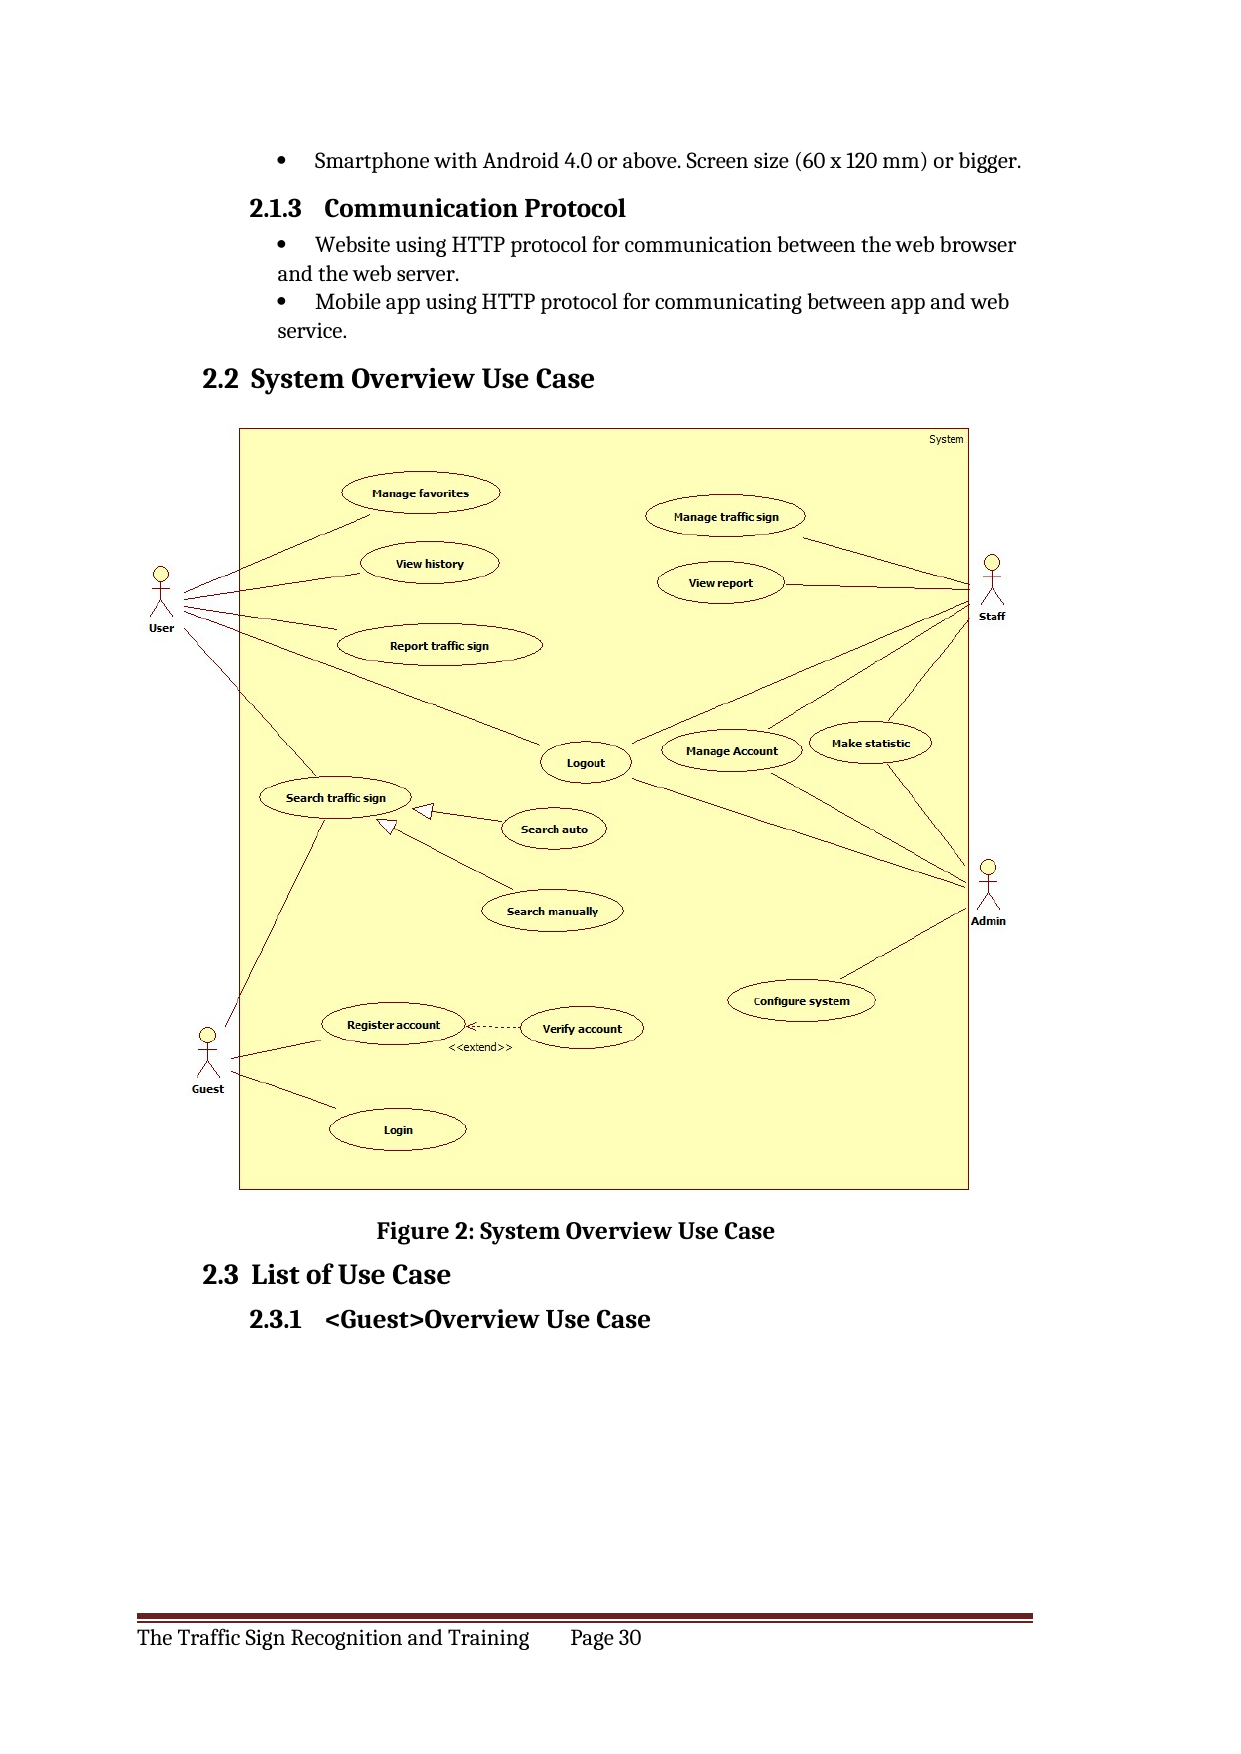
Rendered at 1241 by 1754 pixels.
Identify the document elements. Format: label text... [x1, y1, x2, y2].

subtitle Communication Protocol [249, 193, 1033, 224]
subtitle <Guest>Overview Use Case [249, 1304, 1033, 1335]
list Smartphone with Android 4.0 or above. Screen size (60 x 120 mm) or bigger. [277, 148, 1033, 174]
text Figure 2: System Overview Use Case [118, 1217, 1033, 1245]
picture [118, 408, 1034, 1209]
list Website using HTTP protocol for communication between the web browser and the web server. [277, 232, 1033, 287]
subtitle List of Use Case [202, 1258, 1033, 1291]
list Mobile app using HTTP protocol for communicating between app and web service. [277, 289, 1033, 344]
subtitle System Overview Use Case [202, 363, 1033, 396]
